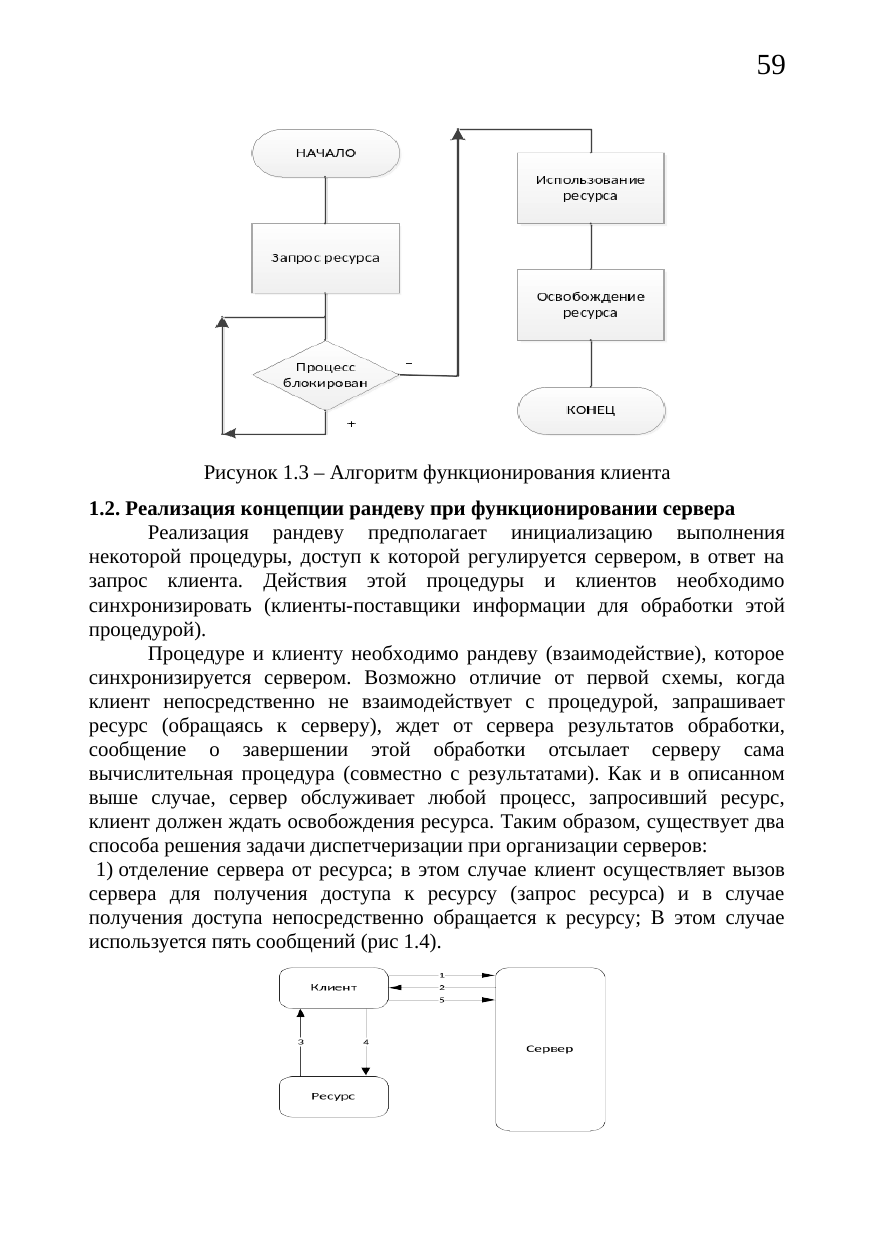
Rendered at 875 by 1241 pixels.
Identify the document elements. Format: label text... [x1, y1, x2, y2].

text Рисунок 1.3 – Алгоритм функционирования клиента [89, 460, 785, 484]
text Реализация рандеву предполагает инициализацию выполнения некоторой процедуры, доступ к которой регулируется сервером, в ответ на запрос клиента. Действия этой процедуры и клиентов необходимо синхронизировать (клиенты-поставщики информации для обработки этой процедурой). [89, 520, 785, 641]
text Процедуре и клиенту необходимо рандеву (взаимодействие), которое синхронизируется сервером. Возможно отличие от первой схемы, когда клиент непосредственно не взаимодействует с процедурой, запрашивает ресурс (обращаясь к серверу), ждет от сервера результатов обработки, сообщение о завершении этой обработки отсылает серверу сама вычислительная процедура (совместно с результатами). Как и в описанном выше случае, сервер обслуживает любой процесс, запросивший ресурс, клиент должен ждать освобождения ресурса. Таким образом, существует два способа решения задачи диспетчеризации при организации серверов: [89, 641, 785, 857]
subtitle 1.2. Реализация концепции рандеву при функционировании сервера [89, 496, 785, 520]
list отделение сервера от ресурса; в этом случае клиент осуществляет вызов сервера для получения доступа к ресурсу (запрос ресурса) и в случае получения доступа непосредственно обращается к ресурсу; В этом случае используется пять сообщений (рис 1.4). [89, 857, 785, 953]
